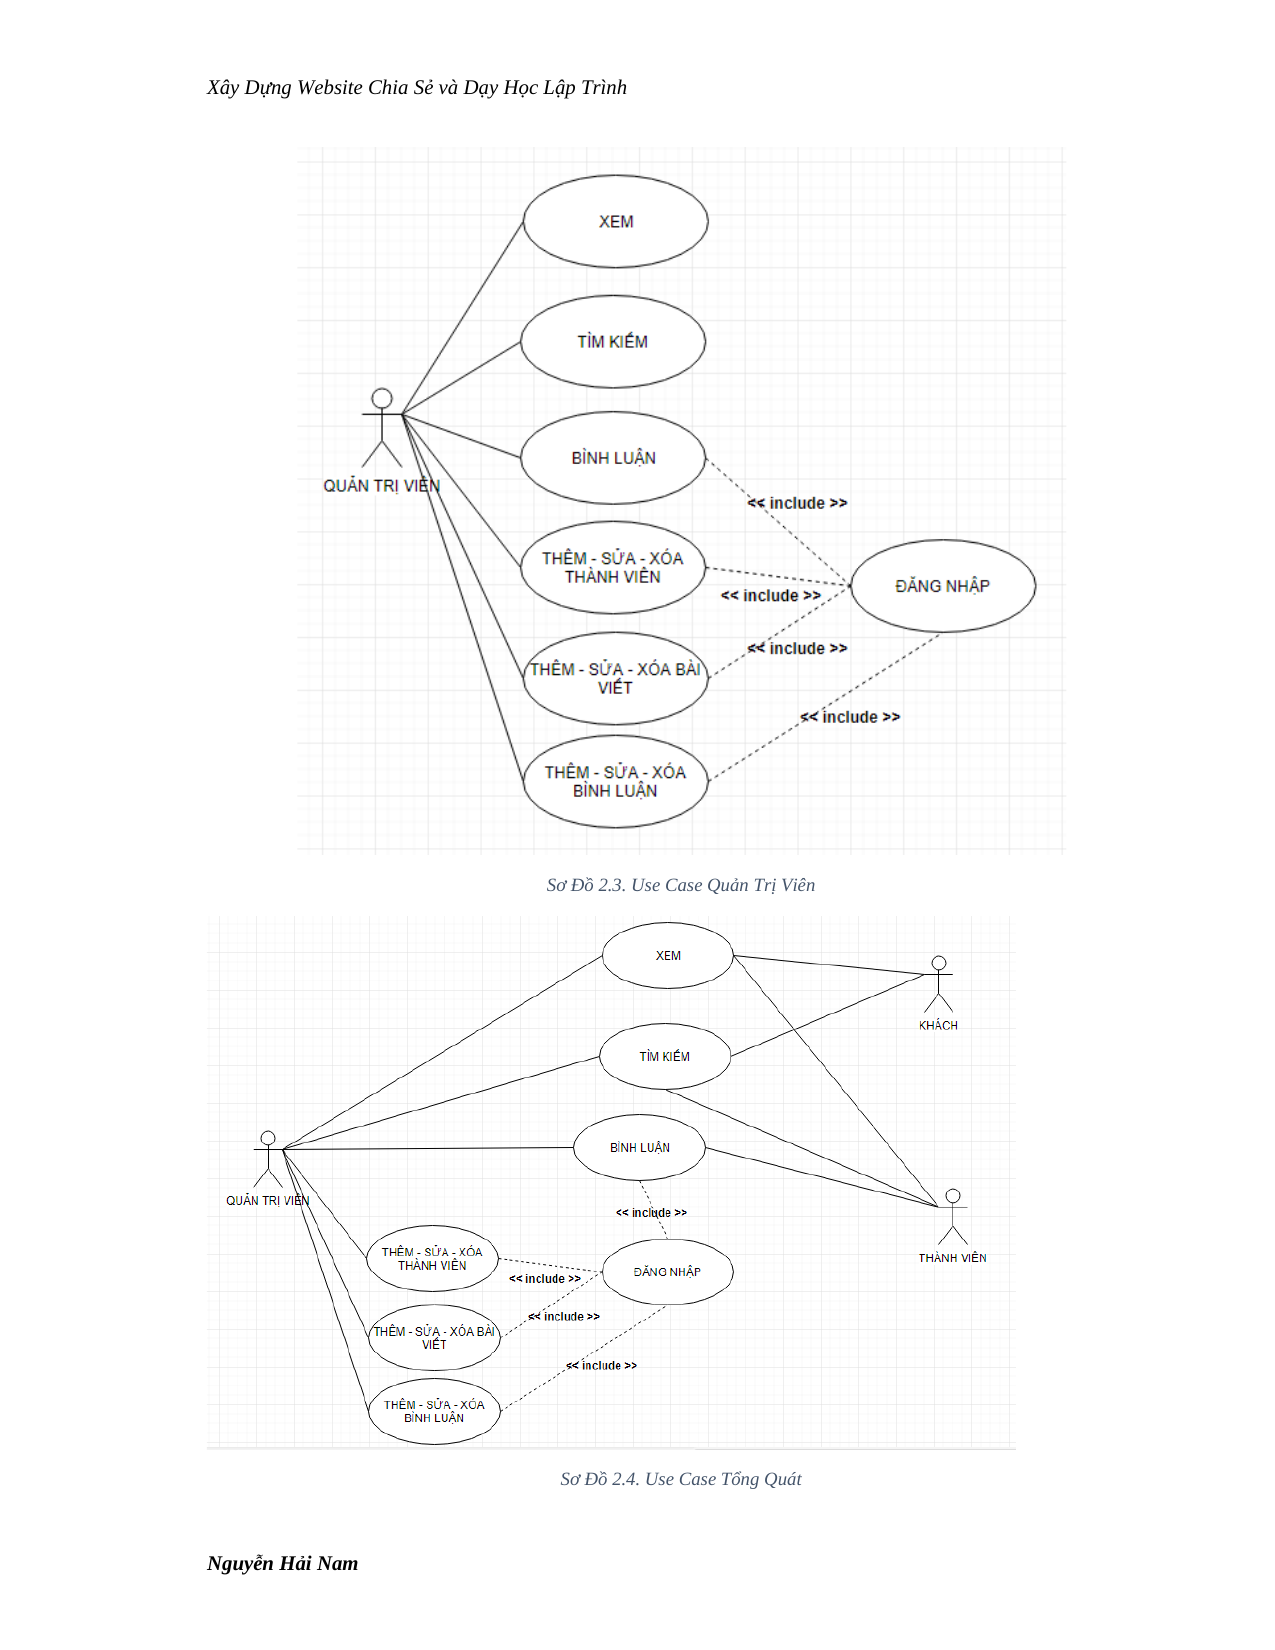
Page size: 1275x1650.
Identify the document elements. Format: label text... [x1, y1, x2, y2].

text Sơ Đồ 2.3. Use Case Quản Trị Viên [207, 874, 1157, 896]
picture [206, 916, 1016, 1450]
picture [297, 147, 1067, 855]
text Sơ Đồ 2.4. Use Case Tổng Quát [207, 1468, 1157, 1490]
